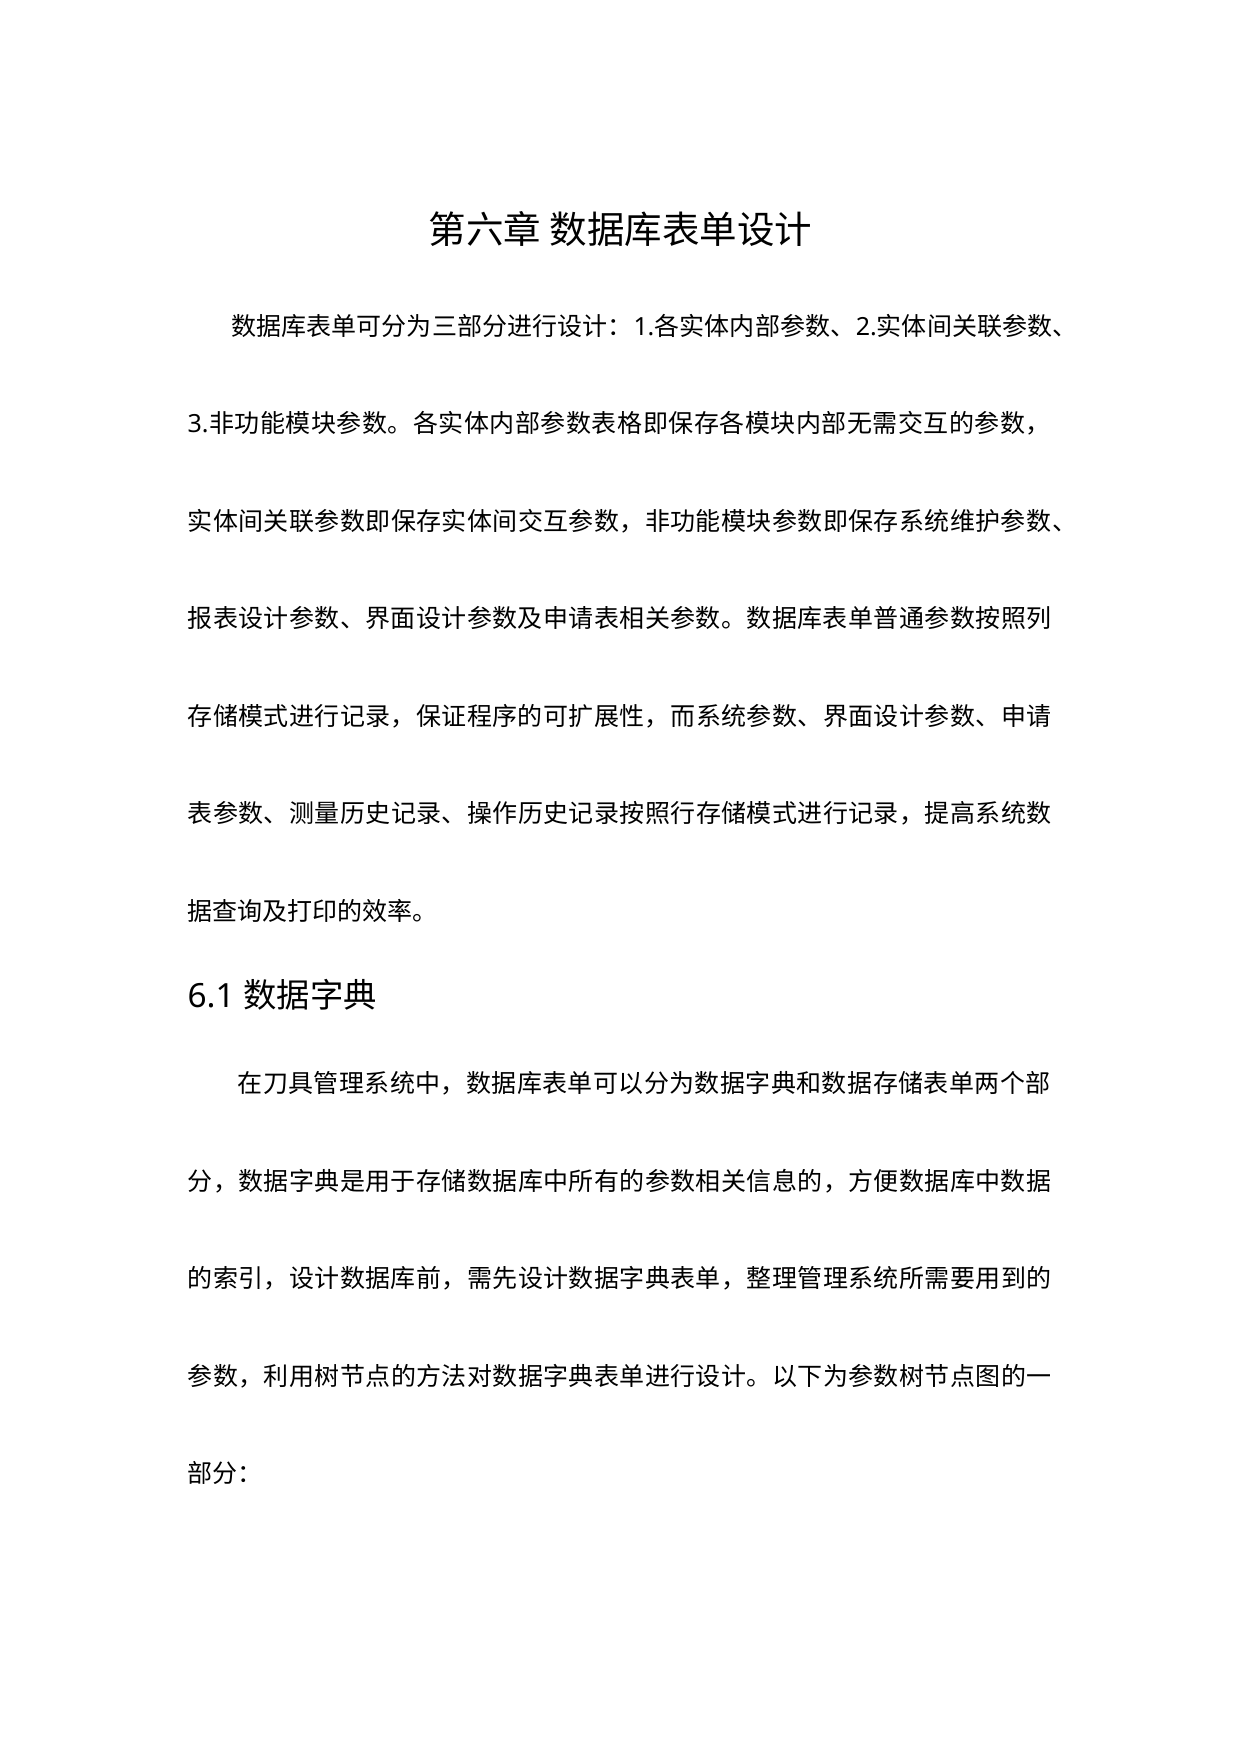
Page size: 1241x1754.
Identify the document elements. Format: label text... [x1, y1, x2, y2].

text 数据库表单可分为三部分进行设计：1.各实体内部参数、2.实体间关联参数、3.非功能模块参数。各实体内部参数表格即保存各模块内部无需交互的参数，实体间关联参数即保存实体间交互参数，非功能模块参数即保存系统维护参数、报表设计参数、界面设计参数及申请表相关参数。数据库表单普通参数按照列存储模式进行记录，保证程序的可扩展性，而系统参数、界面设计参数、申请表参数、测量历史记录、操作历史记录按照行存储模式进行记录，提高系统数据查询及打印的效率。 [187, 292, 1053, 942]
text 在刀具管理系统中，数据库表单可以分为数据字典和数据存储表单两个部分，数据字典是用于存储数据库中所有的参数相关信息的，方便数据库中数据的索引，设计数据库前，需先设计数据字典表单，整理管理系统所需要用到的参数，利用树节点的方法对数据字典表单进行设计。以下为参数树节点图的一部分： [187, 1049, 1053, 1504]
text 6.1 数据字典 [187, 960, 1053, 1025]
text 第六章 数据库表单设计 [187, 194, 1053, 259]
